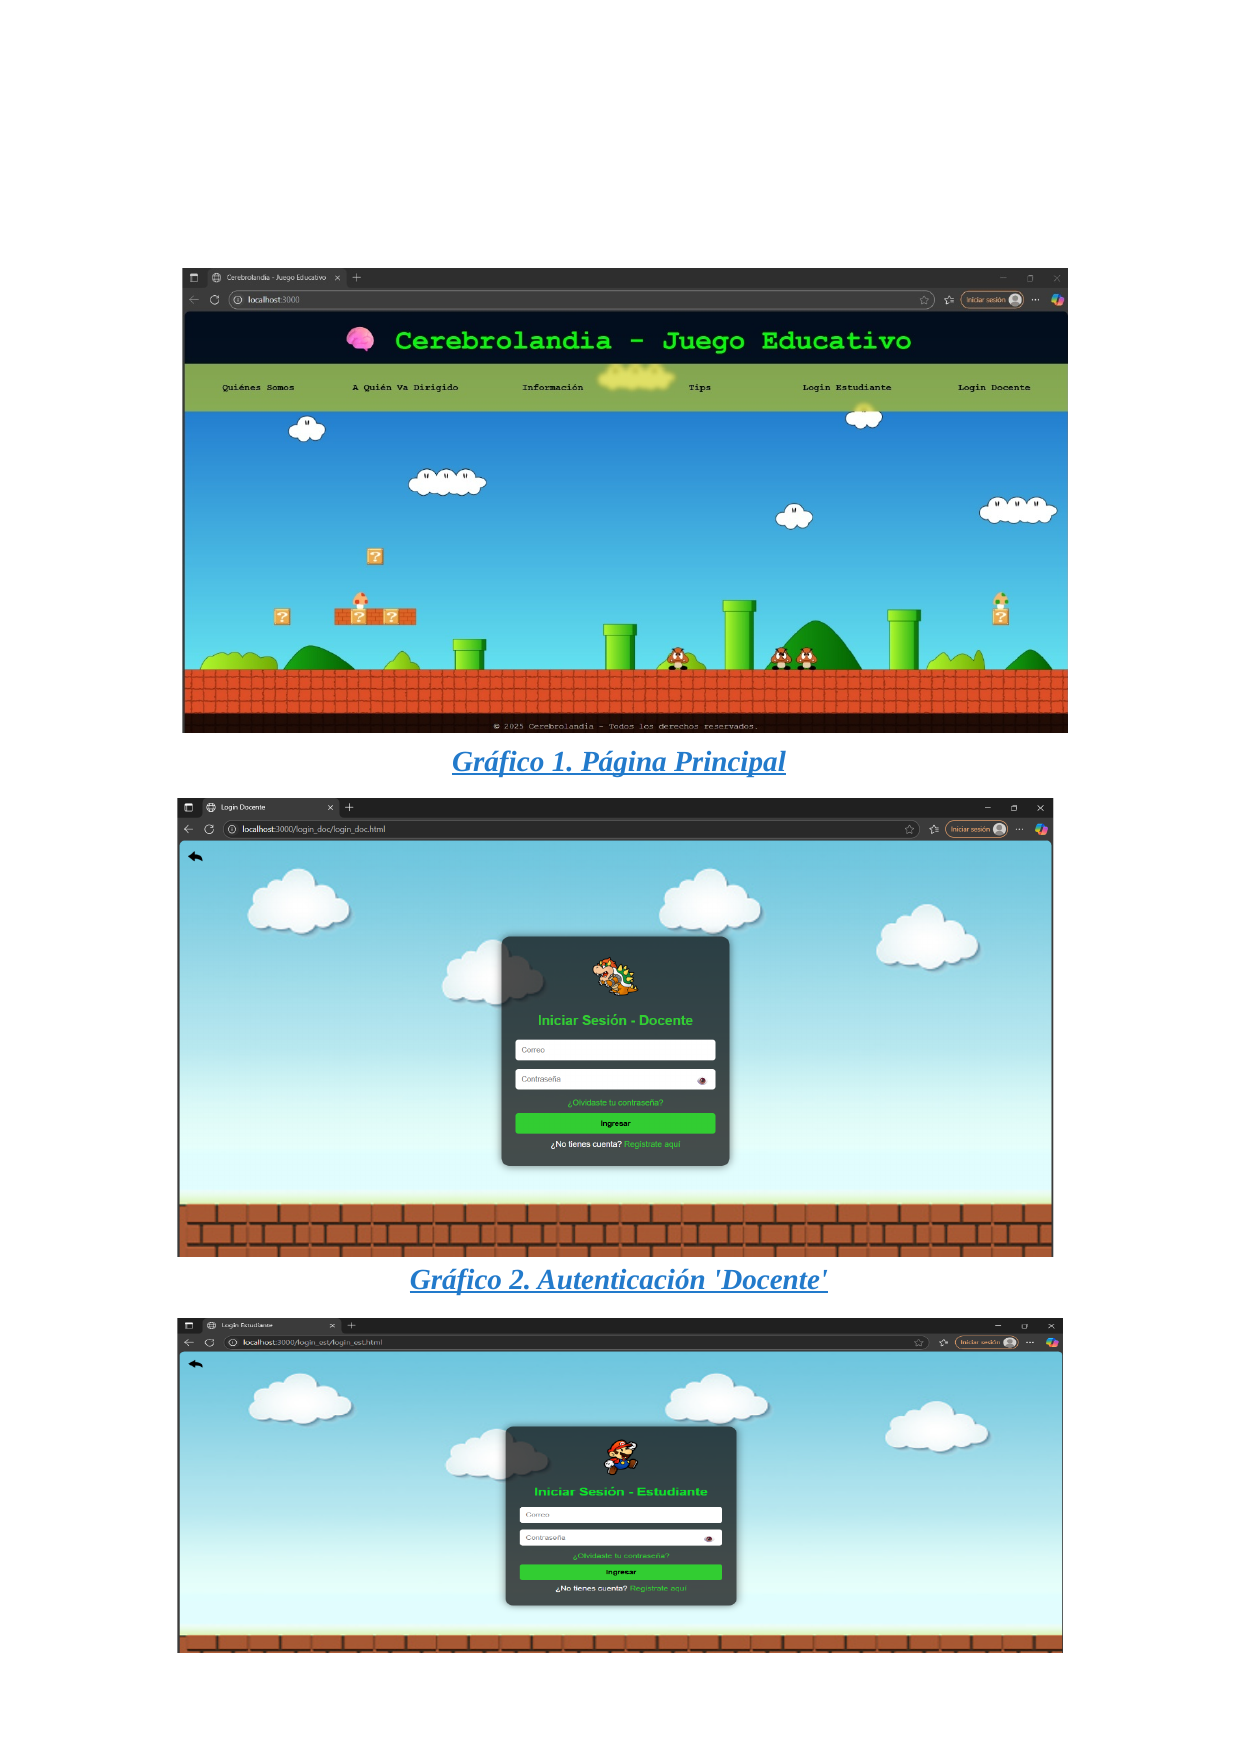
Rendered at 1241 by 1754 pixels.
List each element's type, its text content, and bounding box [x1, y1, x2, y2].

text Gráfico 1. Página Principal [177, 744, 1063, 777]
picture [177, 798, 1063, 1257]
text Gráfico 2. Autenticación 'Docente' [177, 1257, 1063, 1296]
picture [182, 268, 1068, 733]
picture [177, 1318, 1063, 1653]
